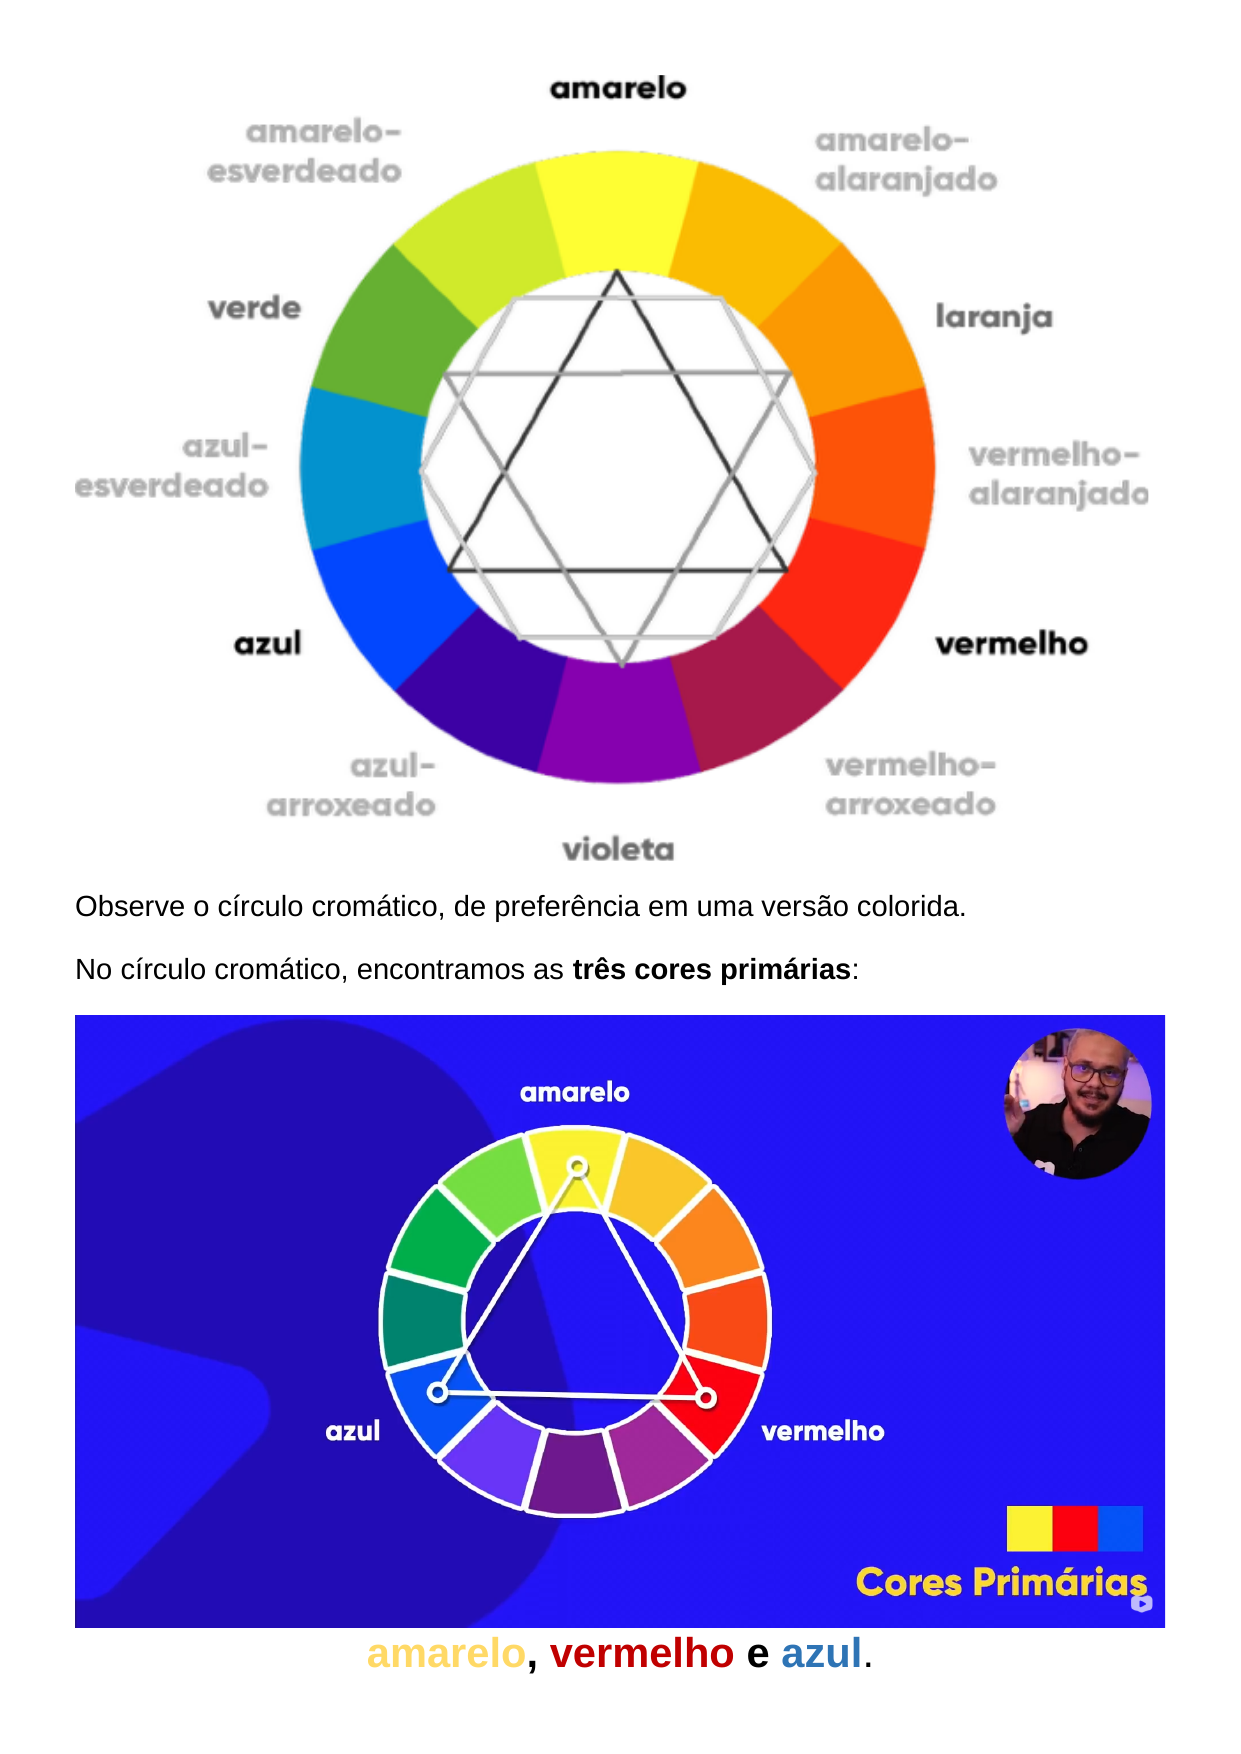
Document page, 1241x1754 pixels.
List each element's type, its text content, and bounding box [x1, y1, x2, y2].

text No círculo cromático, encontramos as três cores primárias: [75, 952, 1165, 986]
text Observe o círculo cromático, de preferência em uma versão colorida. [75, 889, 1165, 923]
picture [75, 1015, 1166, 1628]
text amarelo, vermelho e azul. [75, 1628, 1165, 1676]
